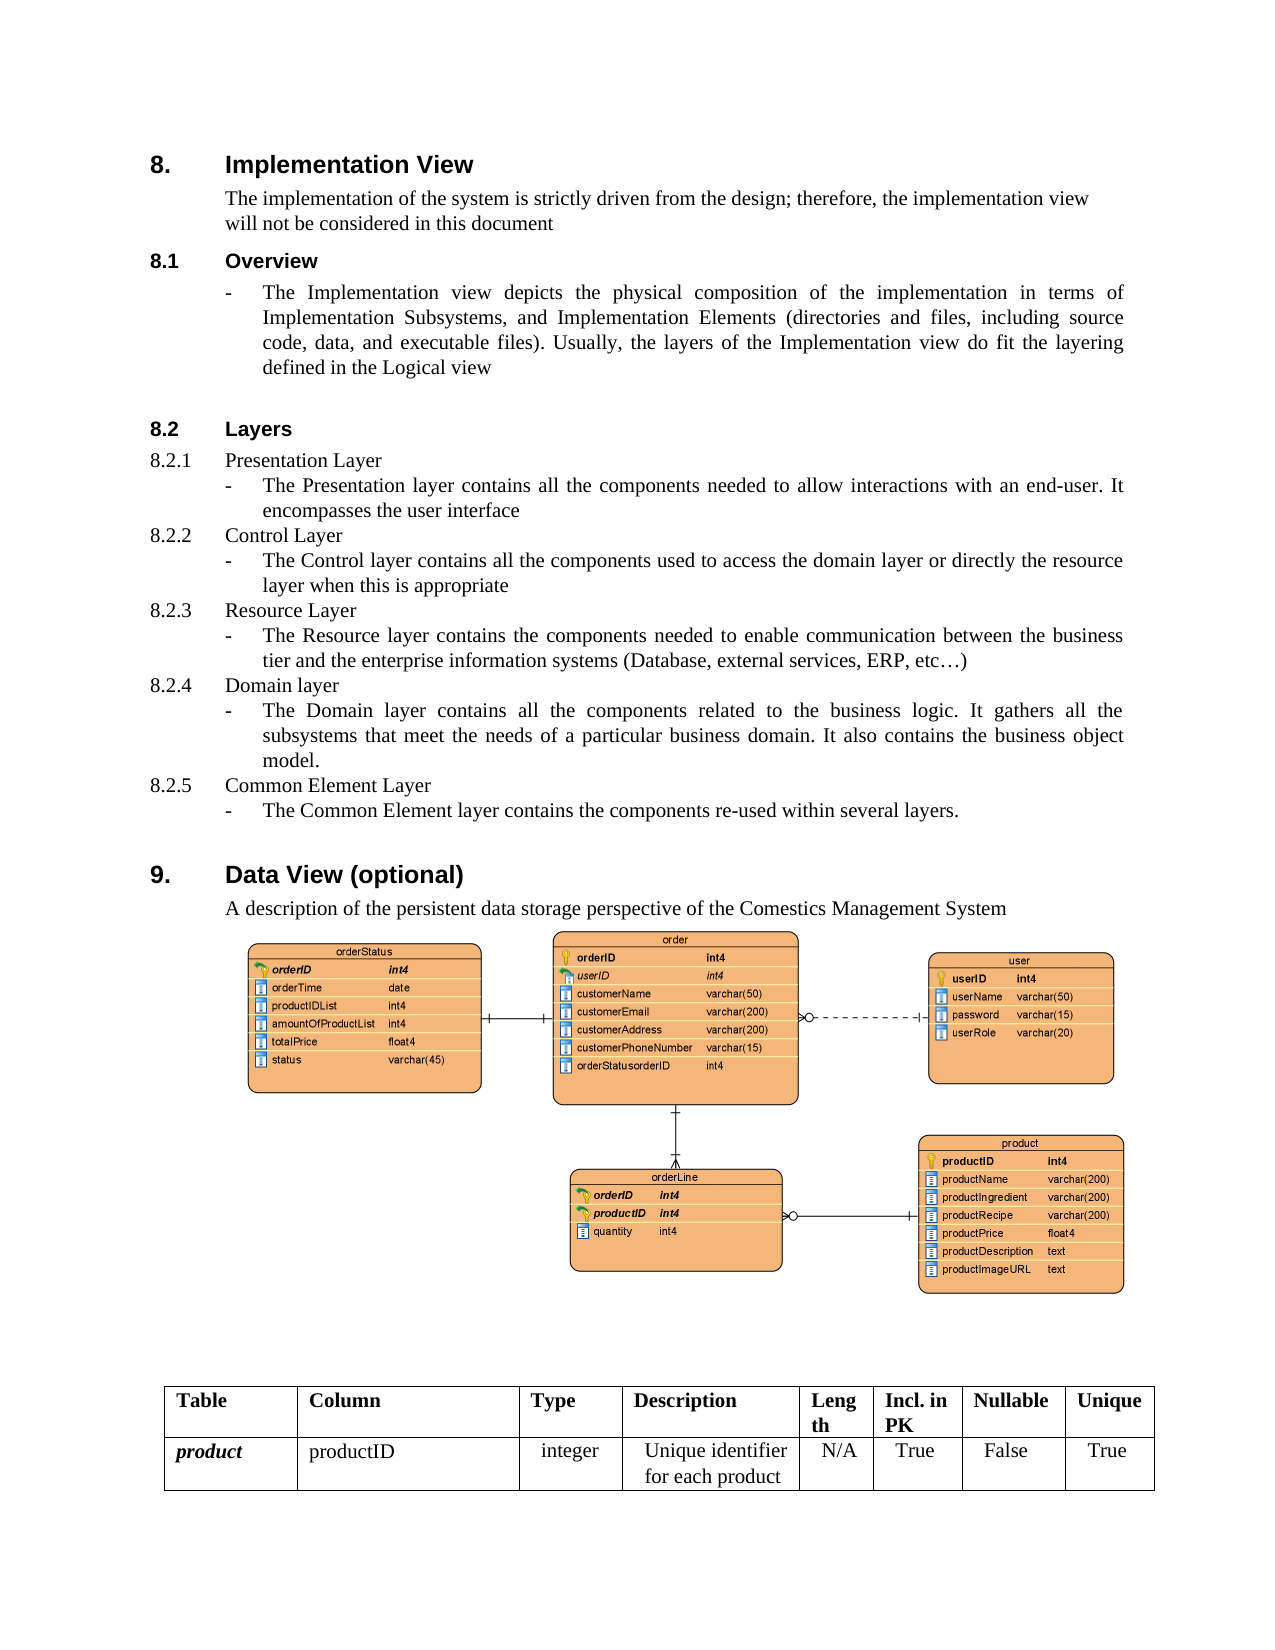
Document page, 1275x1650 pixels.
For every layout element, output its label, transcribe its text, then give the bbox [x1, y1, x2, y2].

text A description of the persistent data storage perspective of the Comestics Management System [225, 895, 1125, 920]
table_header Description [623, 1387, 799, 1437]
table_header Unique [1066, 1387, 1154, 1437]
list Control Layer [150, 522, 1125, 547]
list The Control layer contains all the components used to access the domain layer or directly the resource layer when this is appropriate [225, 547, 1125, 597]
list The Presentation layer contains all the components needed to allow interactions with an end-user. It encompasses the user interface [225, 472, 1125, 522]
table_header Nullable [963, 1387, 1065, 1437]
table_header Column [298, 1387, 519, 1437]
subtitle Layers [150, 416, 1125, 441]
table_cell productID [298, 1438, 519, 1490]
table_header Length [800, 1387, 873, 1437]
list The Domain layer contains all the components related to the business logic. It gathers all the subsystems that meet the needs of a particular business domain. It also contains the business object model. [225, 697, 1125, 772]
table_cell N/A [800, 1438, 873, 1490]
list Common Element Layer [150, 772, 1125, 797]
table_cell product [165, 1438, 297, 1490]
table_cell True [1066, 1438, 1154, 1490]
list Resource Layer [150, 597, 1125, 622]
table_header Type [520, 1387, 622, 1437]
table_header Table [165, 1387, 297, 1437]
list The Implementation view depicts the physical composition of the implementation in terms of Implementation Subsystems, and Implementation Elements (directories and files, including source code, data, and executable files). Usually, the layers of the Implementation view do fit the layering defined in the Logical view [225, 279, 1125, 379]
table_cell Unique identifier for each product [623, 1438, 799, 1490]
subtitle Data View (optional) [150, 860, 1125, 889]
subtitle Overview [150, 247, 1125, 272]
table_cell False [963, 1438, 1065, 1490]
list The Resource layer contains the components needed to enable communication between the business tier and the enterprise information systems (Database, external services, ERP, etc…) [225, 622, 1125, 672]
picture [225, 920, 1200, 1311]
table_cell True [874, 1438, 962, 1490]
list Presentation Layer [150, 447, 1125, 472]
list Domain layer [150, 672, 1125, 697]
table_header Incl. in PK [874, 1387, 962, 1437]
list The Common Element layer contains the components re-used within several layers. [225, 797, 1125, 822]
subtitle Implementation View [150, 150, 1125, 179]
table_cell integer [520, 1438, 622, 1490]
text The implementation of the system is strictly driven from the design; therefore, the implementation view will not be considered in this document [225, 185, 1125, 235]
